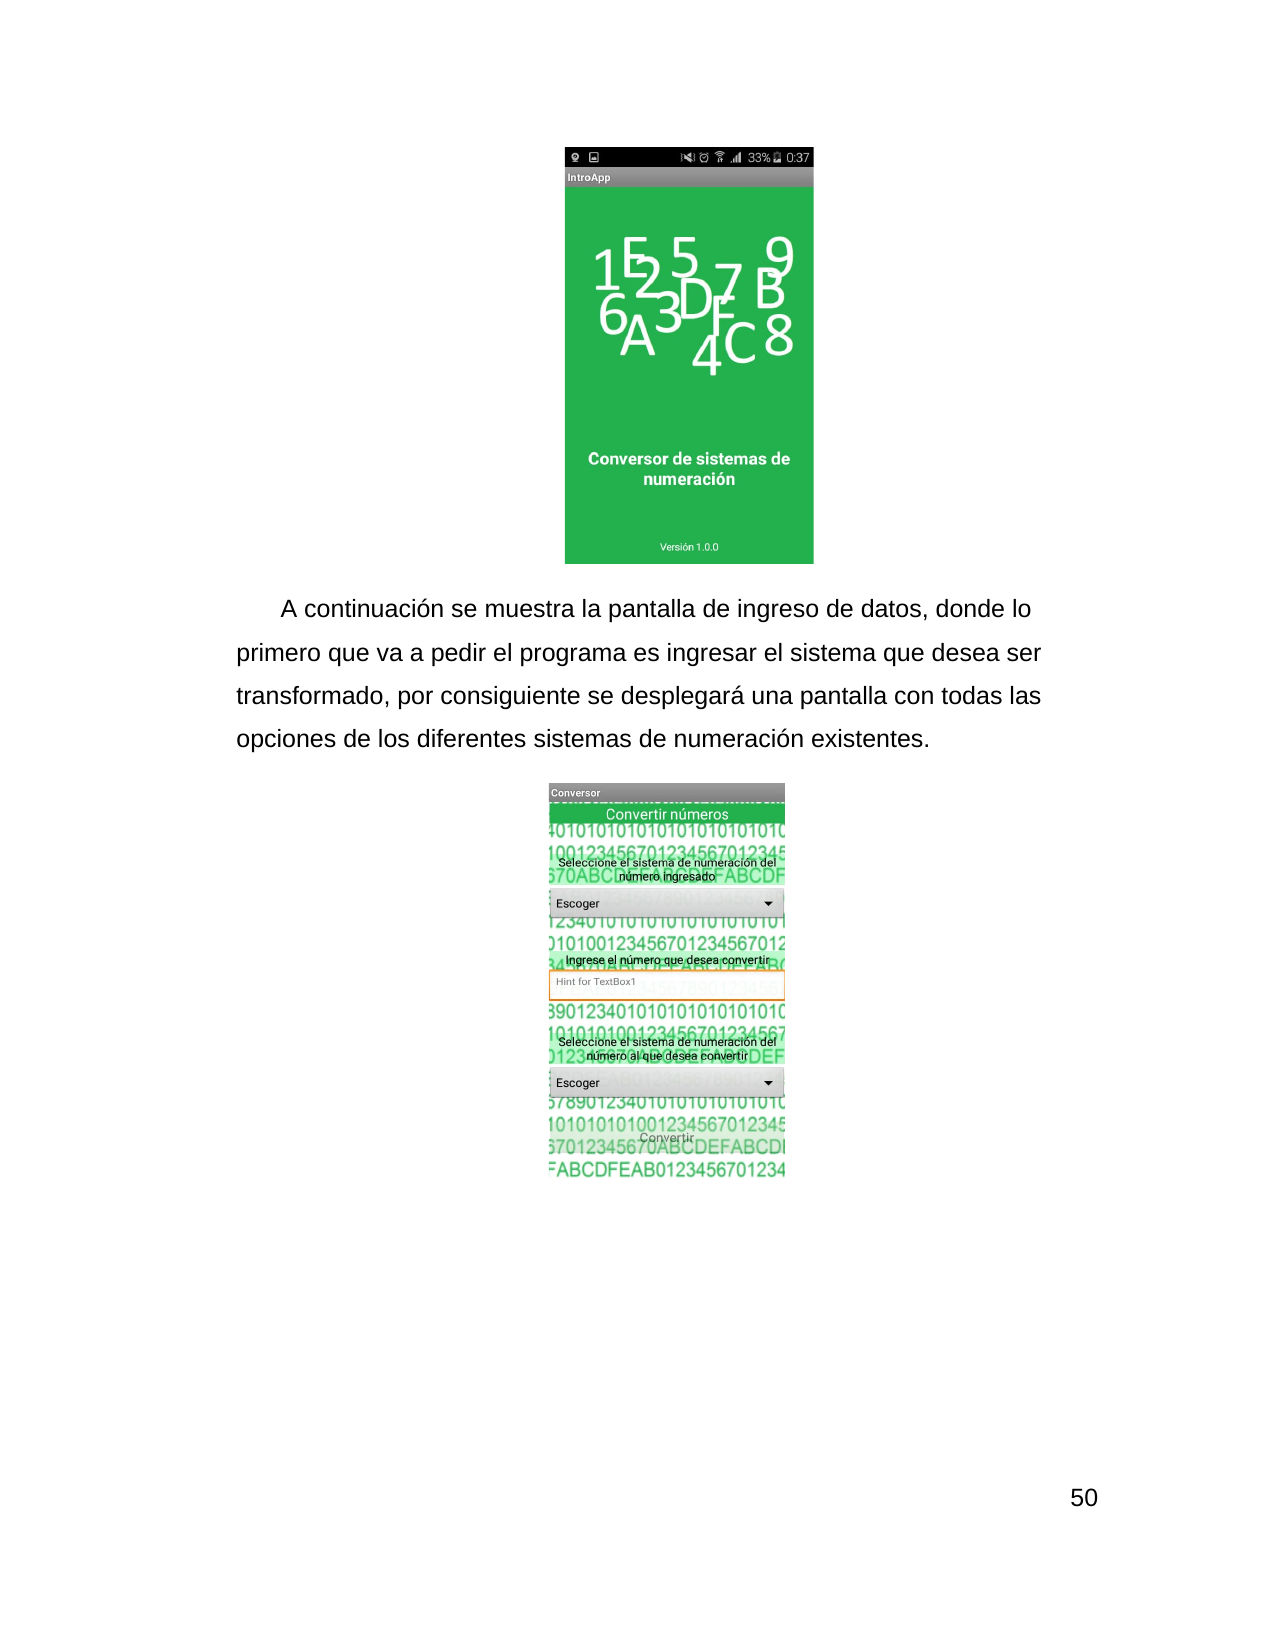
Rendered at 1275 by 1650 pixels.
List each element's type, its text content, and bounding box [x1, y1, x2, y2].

text A continuación se muestra la pantalla de ingreso de datos, donde lo primero que va a pedir el programa es ingresar el sistema que desea ser transformado, por consiguiente se desplegará una pantalla con todas las opciones de los diferentes sistemas de numeración existentes. [236, 594, 1098, 752]
picture [548, 783, 785, 1178]
picture [564, 147, 814, 564]
